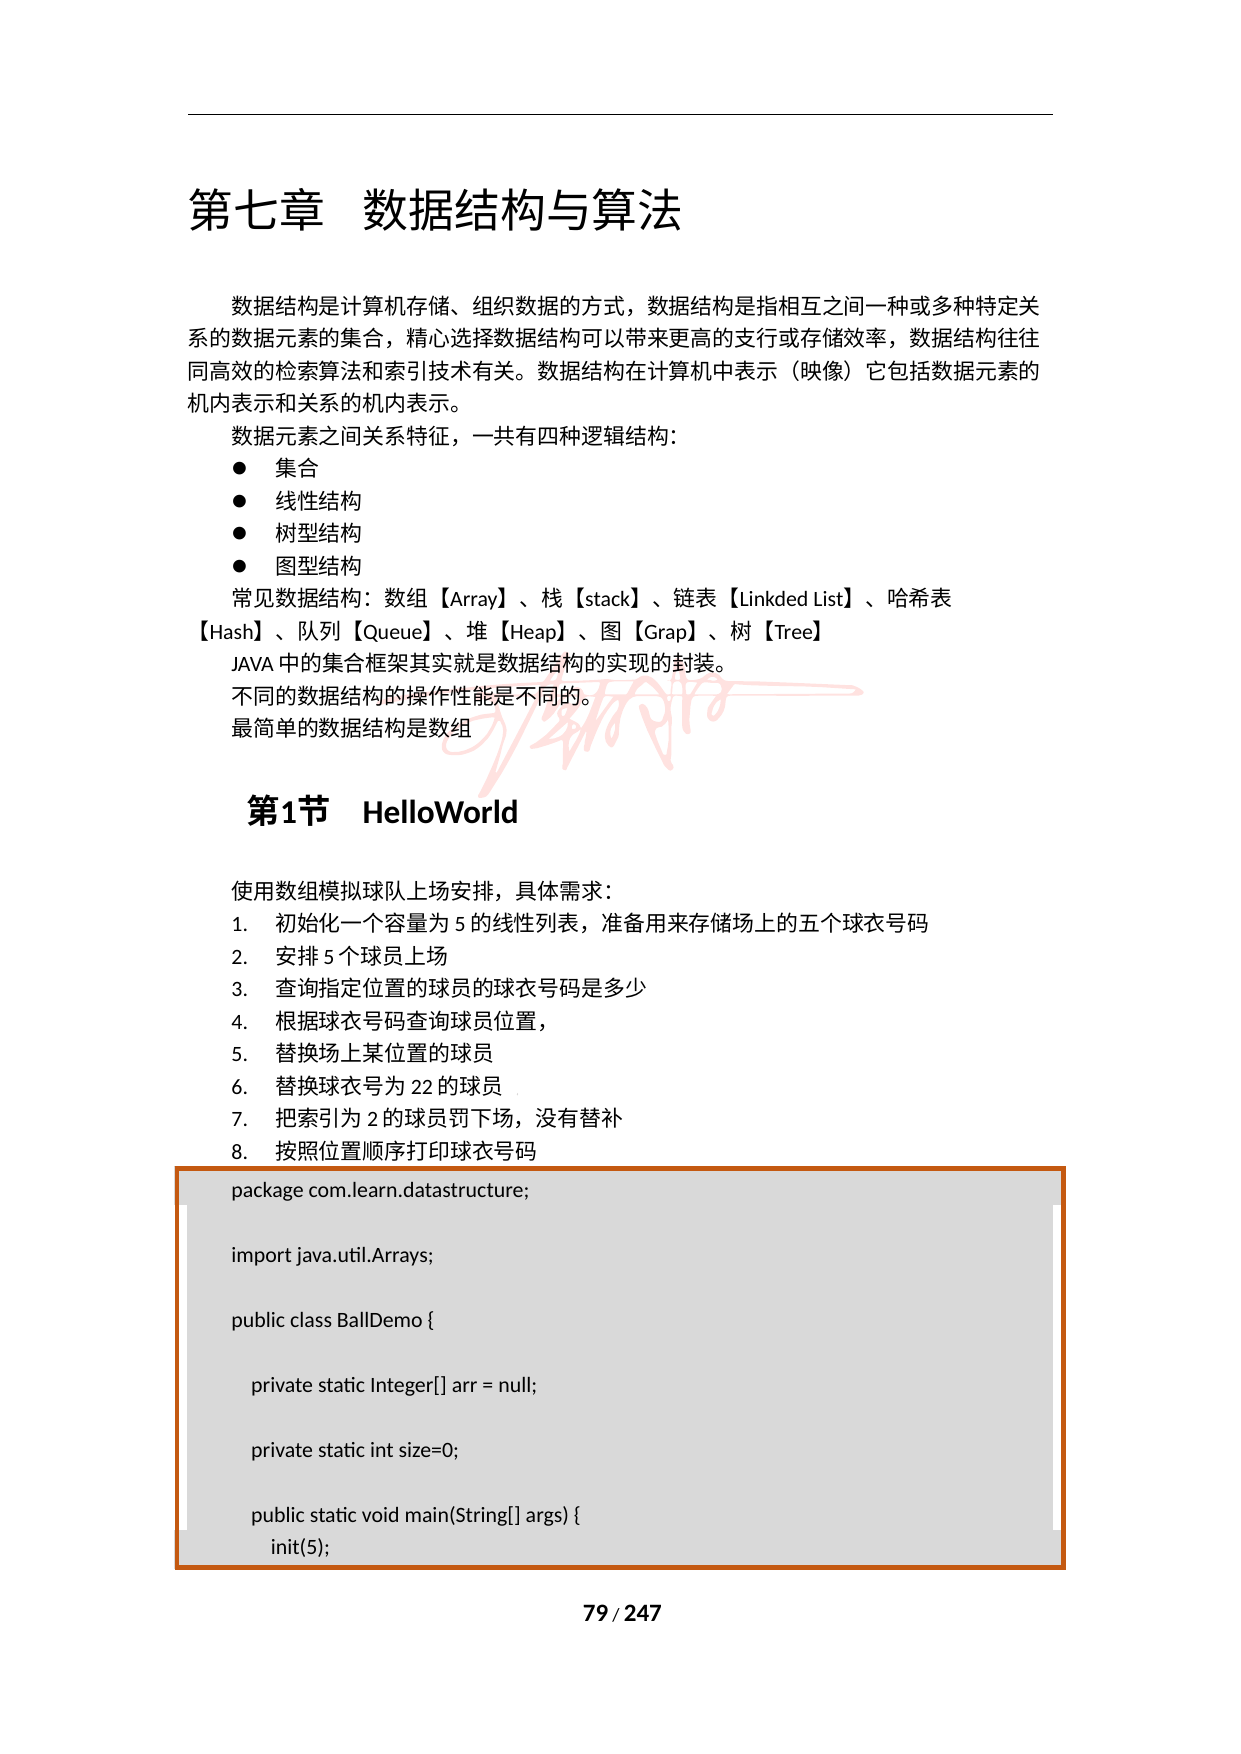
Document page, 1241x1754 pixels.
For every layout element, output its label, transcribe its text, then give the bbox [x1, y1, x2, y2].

list HelloWorld [247, 776, 1031, 841]
text private static int size=0; [187, 1433, 1053, 1465]
list 初始化一个容量为5的线性列表，准备用来存储场上的五个球衣号码 [231, 906, 1053, 938]
text package com.learn.datastructure; [179, 1171, 1061, 1205]
list 查询指定位置的球员的球衣号码是多少 [231, 971, 1053, 1003]
text public static void main(String[] args) { [187, 1498, 1053, 1523]
text 数据结构是计算机存储、组织数据的方式，数据结构是指相互之间一种或多种特定关系的数据元素的集合，精心选择数据结构可以带来更高的支行或存储效率，数据结构往往同高效的检索算法和索引技术有关。数据结构在计算机中表示（映像）它包括数据元素的机内表示和关系的机内表示。 [187, 288, 1053, 418]
list 图型结构 [231, 548, 1053, 581]
list 集合 [231, 451, 1053, 483]
text 不同的数据结构的操作性能是不同的。 [187, 678, 1053, 711]
list 按照位置顺序打印球衣号码 [231, 1133, 1053, 1166]
list 替换球衣号为22的球员 [231, 1068, 1053, 1101]
text 数据结构与算法 [187, 158, 1053, 256]
list 替换场上某位置的球员 [231, 1036, 1053, 1068]
list 把索引为2的球员罚下场，没有替补 [231, 1101, 1053, 1133]
text JAVA中的集合框架其实就是数据结构的实现的封装。 [187, 646, 1053, 678]
list 线性结构 [231, 483, 1053, 516]
text 常见数据结构：数组【Array】、栈【stack】、链表【Linkded List】、哈希表【Hash】、队列【Queue】、堆【Heap】、图【Grap】、树【Tree】 [187, 581, 1053, 646]
text 最简单的数据结构是数组 [187, 711, 1053, 743]
text private static Integer[] arr = null; [187, 1368, 1053, 1400]
text 数据元素之间关系特征，一共有四种逻辑结构： [187, 418, 1053, 451]
text public class BallDemo { [187, 1303, 1053, 1335]
list 安排5个球员上场 [231, 938, 1053, 971]
text 使用数组模拟球队上场安排，具体需求： [187, 873, 1053, 906]
list 根据球衣号码查询球员位置， [231, 1003, 1053, 1036]
text import java.util.Arrays; [187, 1238, 1053, 1270]
text init(5); [179, 1523, 1061, 1565]
list 树型结构 [231, 516, 1053, 548]
